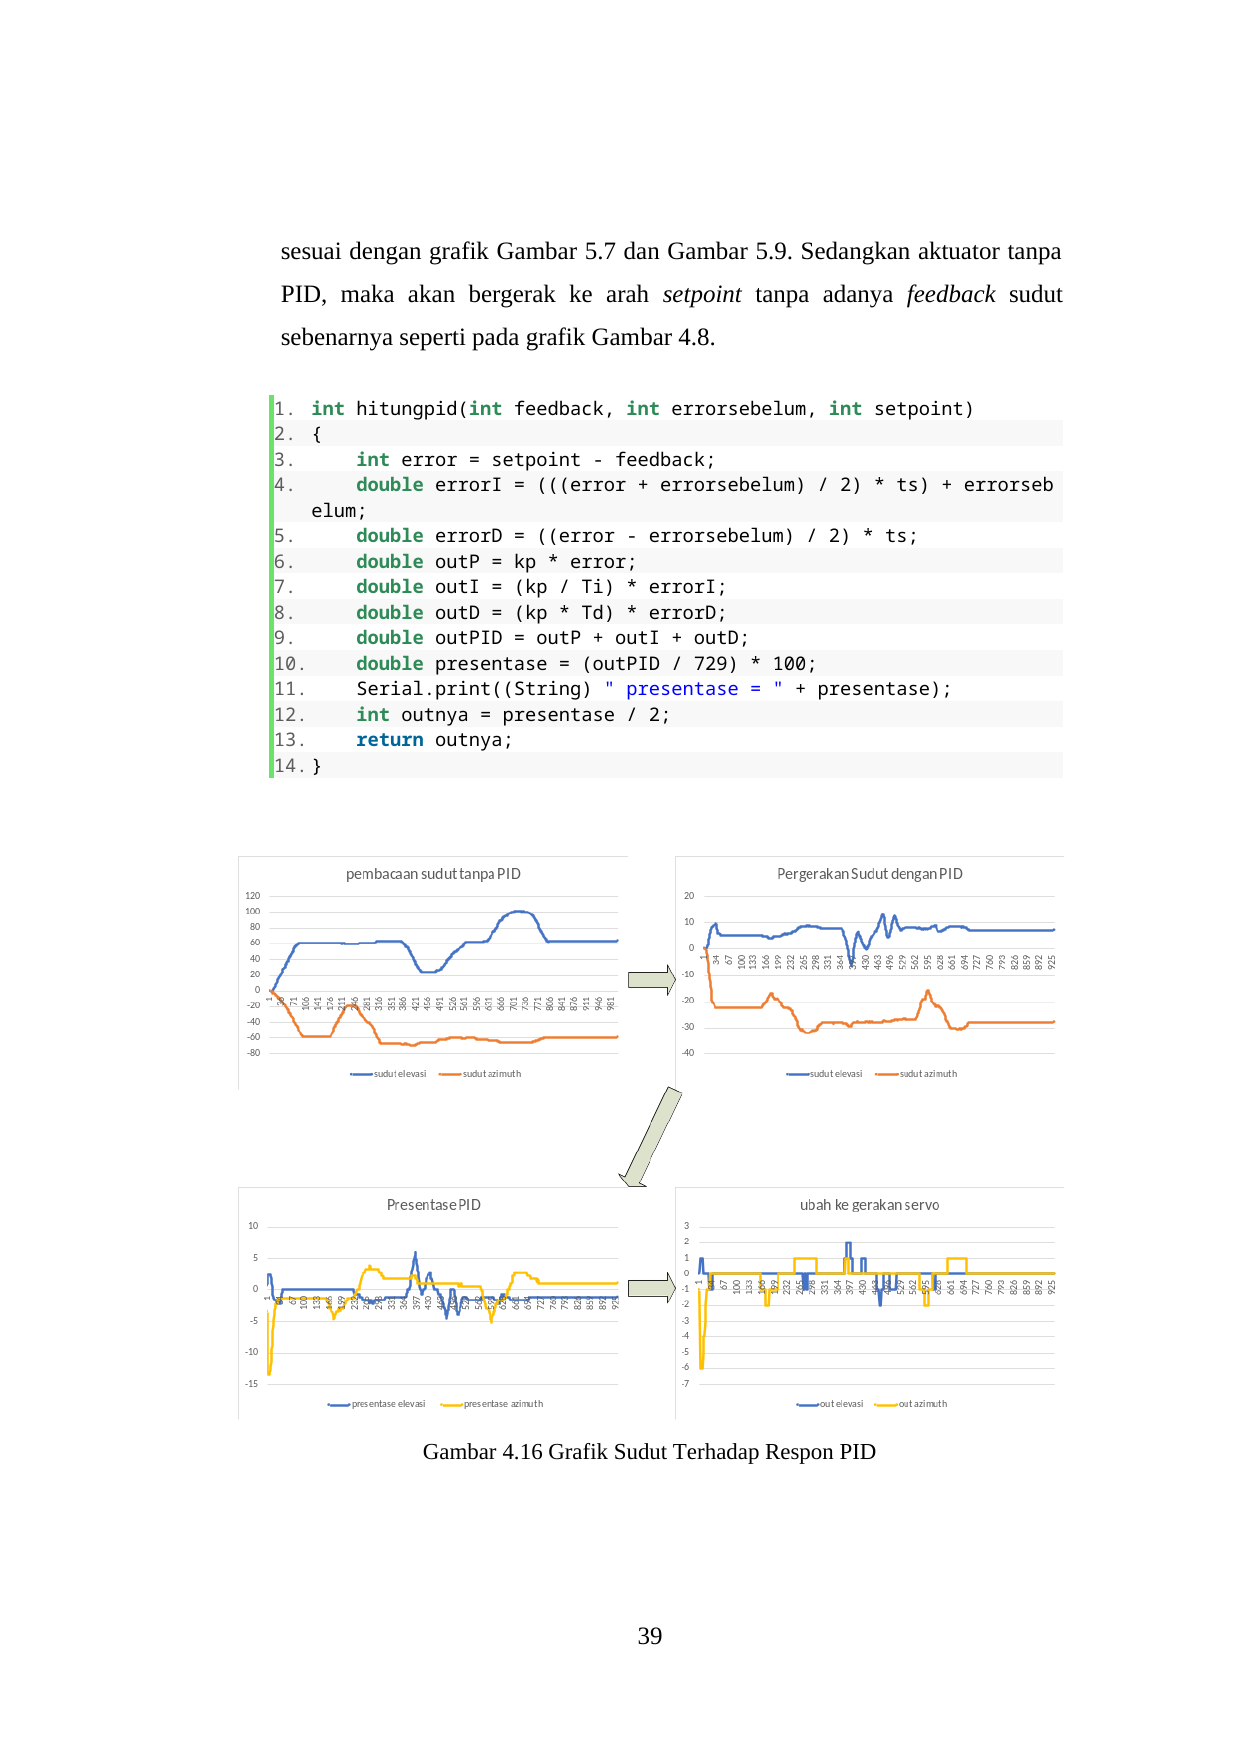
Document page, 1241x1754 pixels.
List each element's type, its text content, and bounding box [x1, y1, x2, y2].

list return outnya; [274, 727, 1063, 752]
list } [274, 752, 1063, 778]
list double outP = kp * error; [274, 548, 1063, 573]
list int outnya = presentase / 2; [274, 701, 1063, 727]
list double errorI = (((error + errorsebelum) / 2) * ts) + errorsebelum; [274, 471, 1063, 522]
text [281, 236, 1063, 351]
list double outI = (kp / Ti) * errorI; [274, 573, 1063, 599]
list Serial.print((String) " presentase = " + presentase); [274, 676, 1063, 701]
text Gambar 4.5 Grafik Sudut Terhadap Respon PID [236, 1438, 1063, 1464]
list double outD = (kp * Td) * errorD; [274, 599, 1063, 624]
list double presentase = (outPID / 729) * 100; [274, 650, 1063, 676]
list int hitungpid(int feedback, int errorsebelum, int setpoint) [274, 395, 1063, 420]
list int error = setpoint - feedback; [274, 446, 1063, 471]
list double outPID = outP + outI + outD; [274, 624, 1063, 650]
list { [274, 420, 1063, 446]
list double errorD = ((error - errorsebelum) / 2) * ts; [274, 522, 1063, 548]
